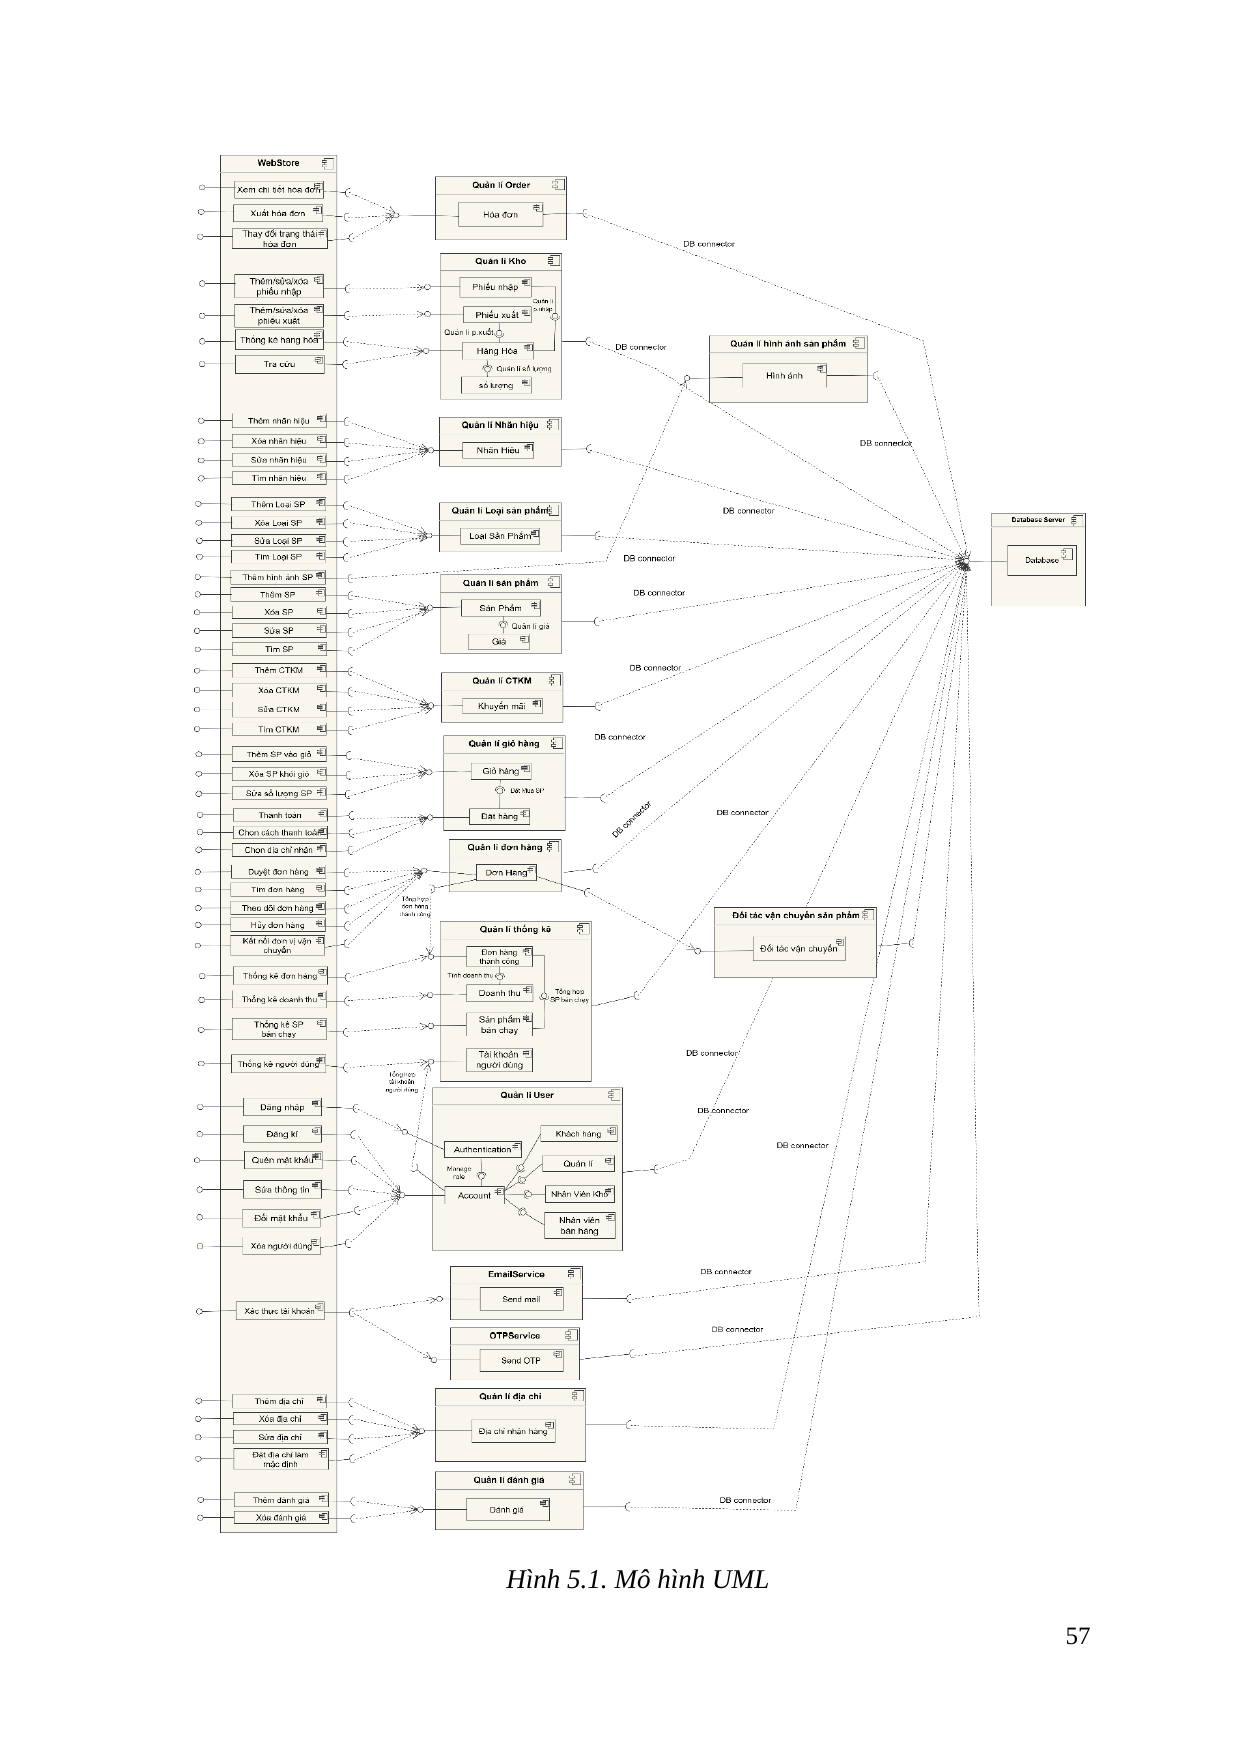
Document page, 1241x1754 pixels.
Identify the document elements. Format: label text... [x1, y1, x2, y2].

text Hình 5.1. Mô hình UML [187, 1563, 1090, 1594]
picture [187, 150, 1091, 1538]
